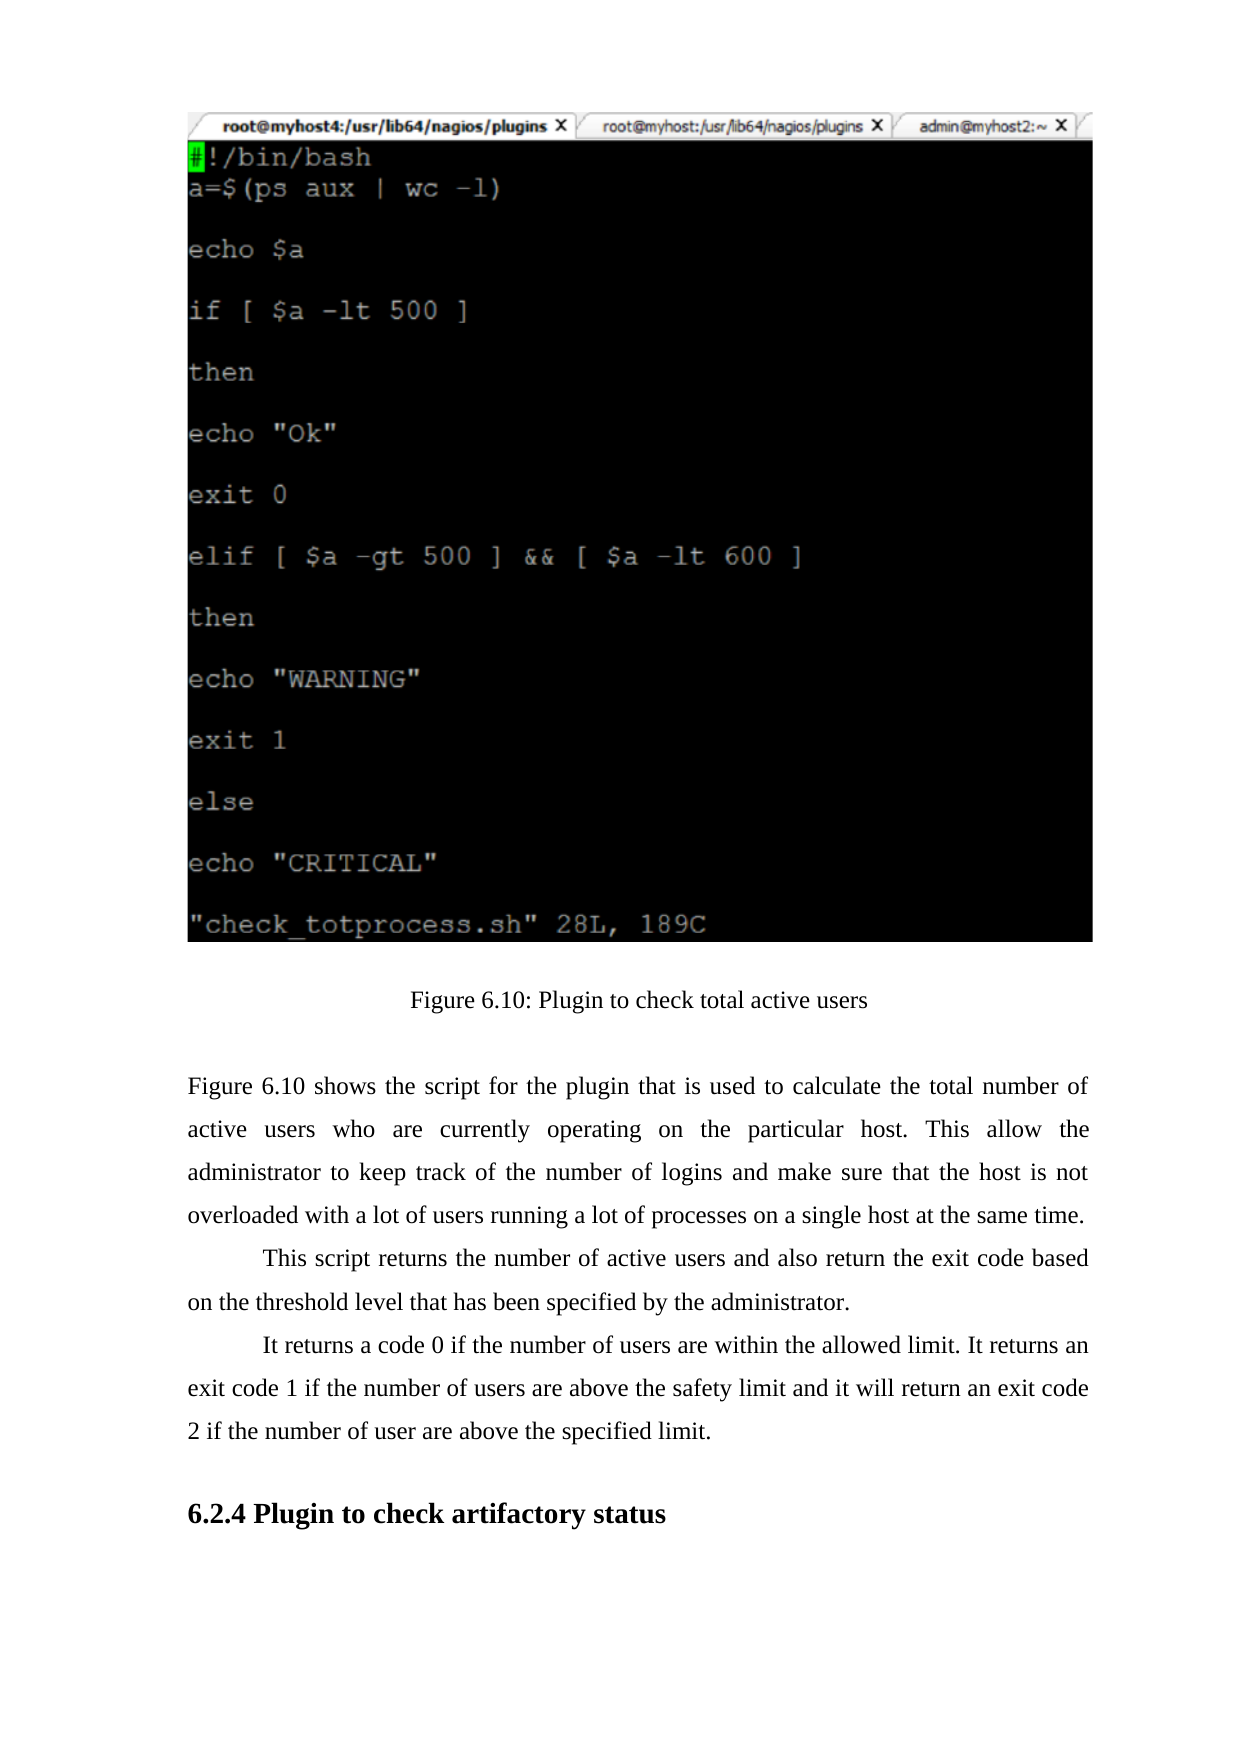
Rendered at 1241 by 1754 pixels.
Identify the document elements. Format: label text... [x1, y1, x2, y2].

text Figure 6.10 shows the script for the plugin that is used to calculate the total number of active users who are currently operating on the particular host. This allow the administrator to keep track of the number of logins and make sure that the host is not overloaded with a lot of users running a lot of processes on a single host at the same time. [187, 1071, 1090, 1229]
text It returns a code 0 if the number of users are within the allowed limit. It returns an exit code 1 if the number of users are above the safety limit and it will return an exit code 2 if the number of user are above the specified limit. [187, 1330, 1090, 1445]
text 6.2.4 Plugin to check artifactory status [187, 1496, 1090, 1529]
picture [187, 112, 1093, 942]
text Figure 6.10: Plugin to check total active users [187, 985, 1090, 1013]
text This script returns the number of active users and also return the exit code based on the threshold level that has been specified by the administrator. [187, 1243, 1090, 1315]
